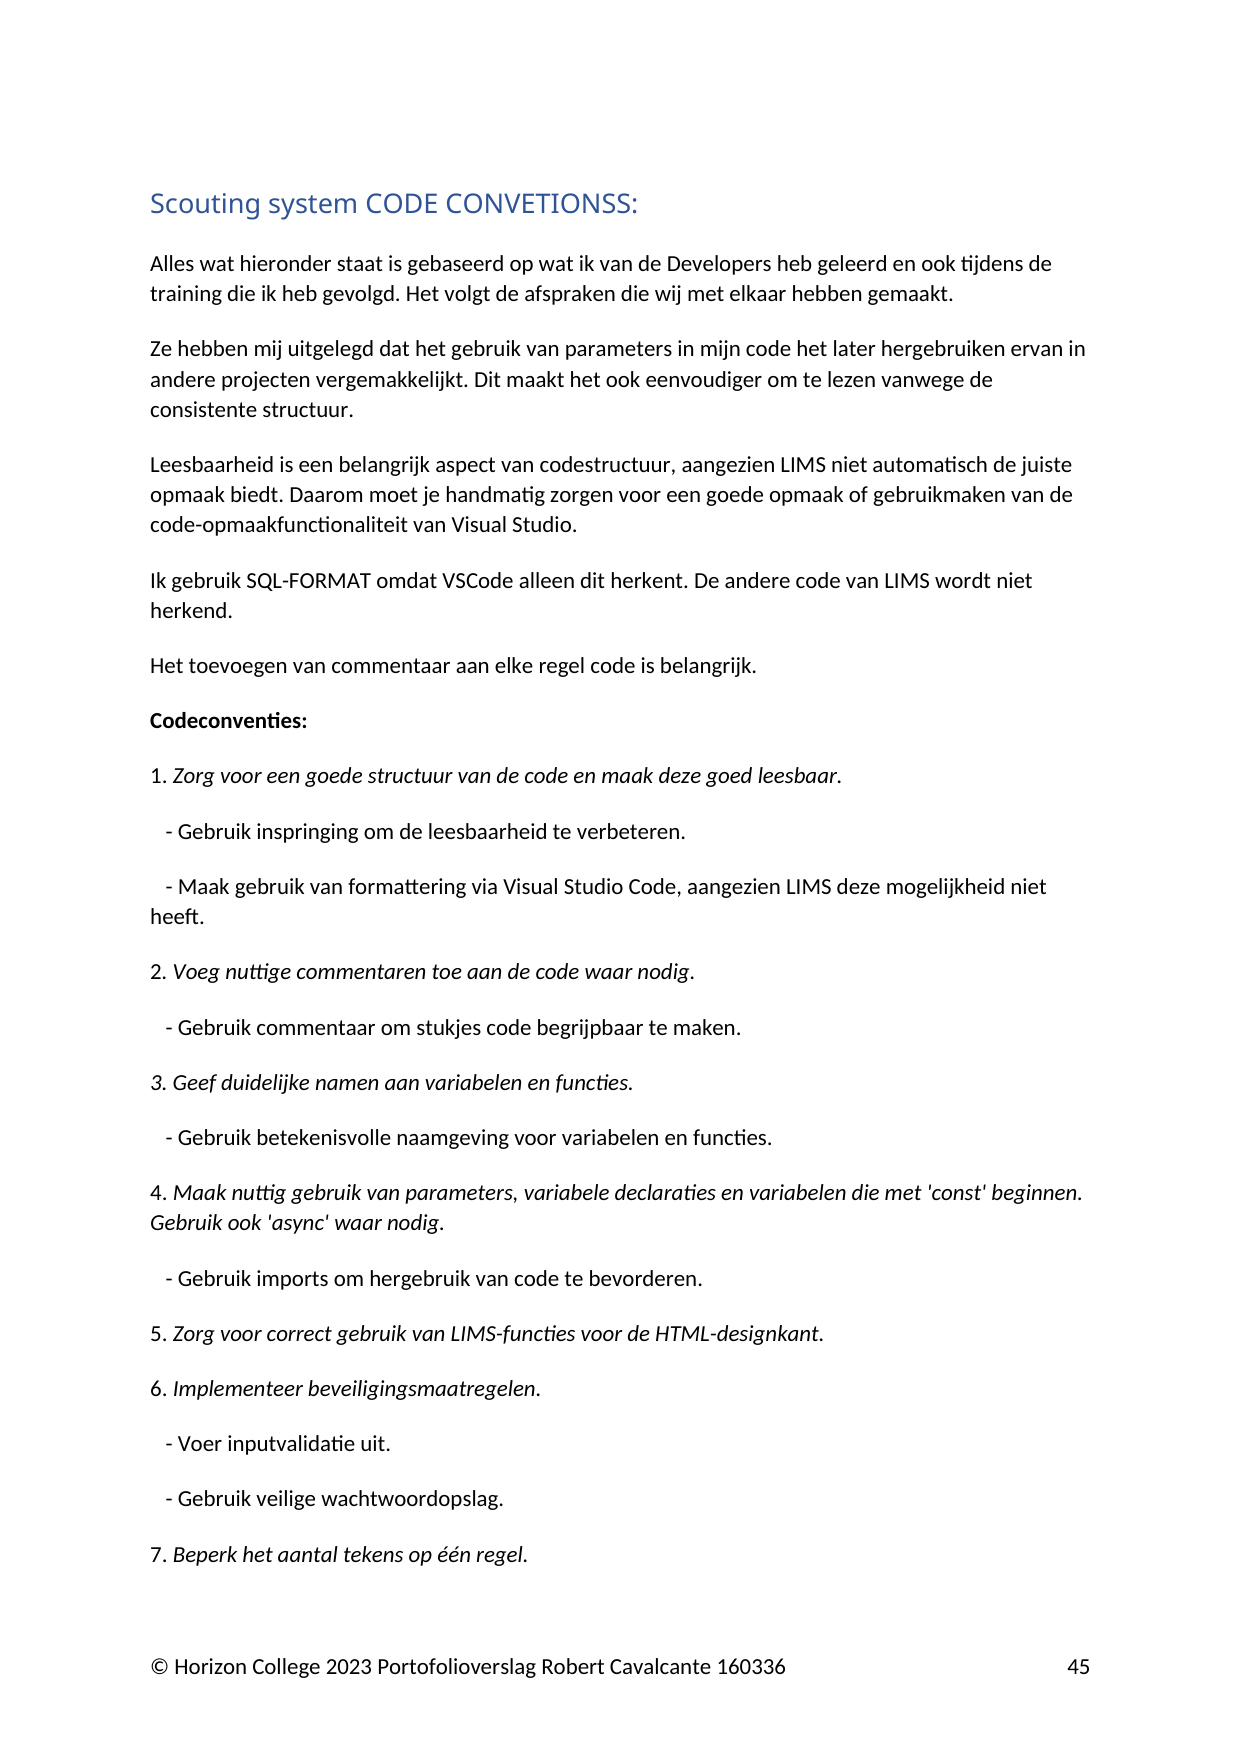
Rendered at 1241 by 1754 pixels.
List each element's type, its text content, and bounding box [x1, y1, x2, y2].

text - Gebruik veilige wachtwoordopslag. [150, 1484, 1090, 1513]
text 1. Zorg voor een goede structuur van de code en maak deze goed leesbaar. [150, 762, 1090, 790]
text - Gebruik imports om hergebruik van code te bevorderen. [150, 1264, 1090, 1292]
text Ik gebruik SQL-FORMAT omdat VSCode alleen dit herkent. De andere code van LIMS wordt niet herkend. [150, 566, 1090, 624]
text Codeconventies: [150, 706, 1090, 734]
text 6. Implementeer beveiligingsmaatregelen. [150, 1374, 1090, 1402]
text Leesbaarheid is een belangrijk aspect van codestructuur, aangezien LIMS niet automatisch de juiste opmaak biedt. Daarom moet je handmatig zorgen voor een goede opmaak of gebruikmaken van de code-opmaakfunctionaliteit van Visual Studio. [150, 450, 1090, 539]
text 3. Geef duidelijke namen aan variabelen en functies. [150, 1068, 1090, 1096]
subtitle Scouting system CODE CONVETIONSS: [150, 184, 1090, 221]
text Ze hebben mij uitgelegd dat het gebruik van parameters in mijn code het later hergebruiken ervan in andere projecten vergemakkelijkt. Dit maakt het ook eenvoudiger om te lezen vanwege de consistente structuur. [150, 334, 1090, 423]
text 2. Voeg nuttige commentaren toe aan de code waar nodig. [150, 957, 1090, 986]
text - Voer inputvalidatie uit. [150, 1429, 1090, 1457]
text - Gebruik commentaar om stukjes code begrijpbaar te maken. [150, 1013, 1090, 1041]
text Alles wat hieronder staat is gebaseerd op wat ik van de Developers heb geleerd en ook tijdens de training die ik heb gevolgd. Het volgt de afspraken die wij met elkaar hebben gemaakt. [150, 249, 1090, 307]
text 7. Beperk het aantal tekens op één regel. [150, 1540, 1090, 1568]
text 5. Zorg voor correct gebruik van LIMS-functies voor de HTML-designkant. [150, 1319, 1090, 1347]
text - Gebruik betekenisvolle naamgeving voor variabelen en functies. [150, 1123, 1090, 1151]
text Het toevoegen van commentaar aan elke regel code is belangrijk. [150, 651, 1090, 679]
text 4. Maak nuttig gebruik van parameters, variabele declaraties en variabelen die met 'const' beginnen. Gebruik ook 'async' waar nodig. [150, 1178, 1090, 1237]
text - Gebruik inspringing om de leesbaarheid te verbeteren. [150, 817, 1090, 845]
text - Maak gebruik van formattering via Visual Studio Code, aangezien LIMS deze mogelijkheid niet heeft. [150, 872, 1090, 930]
